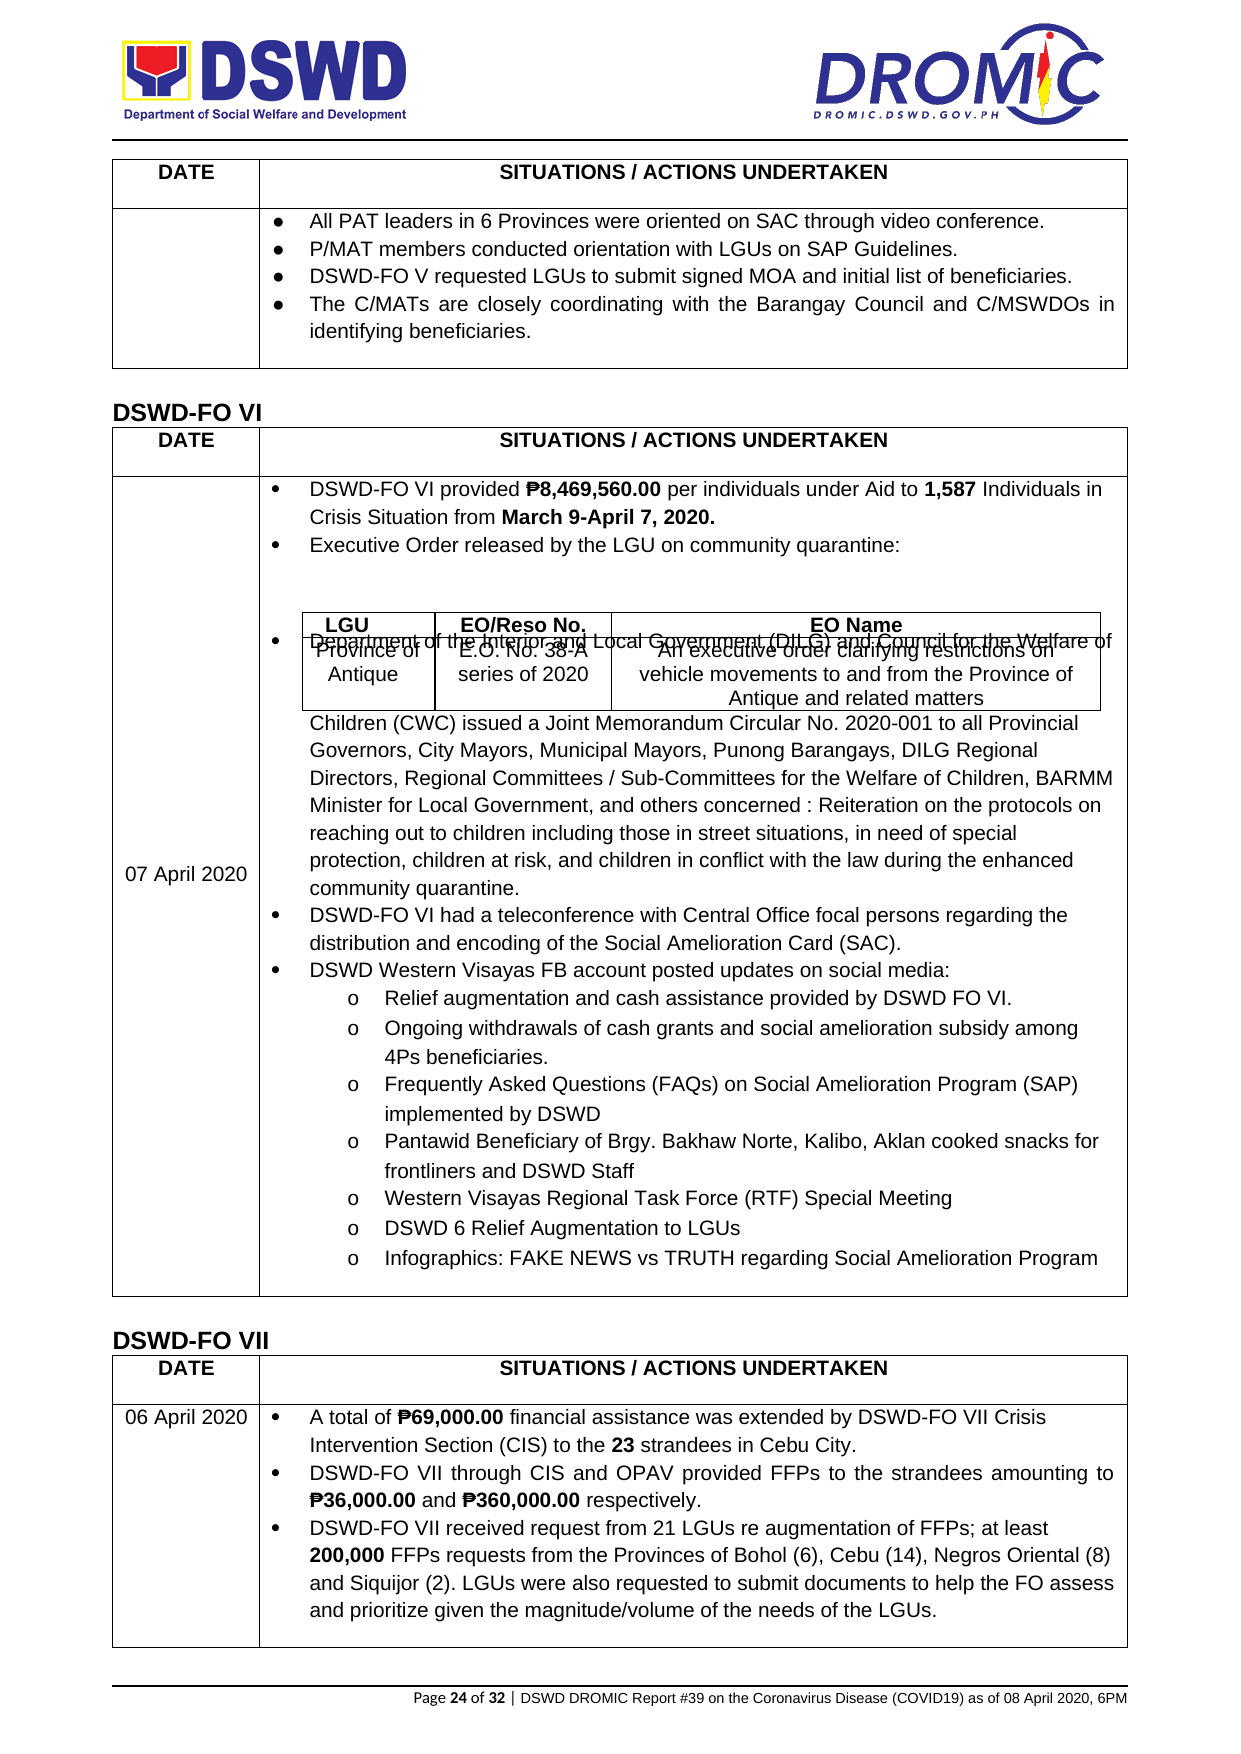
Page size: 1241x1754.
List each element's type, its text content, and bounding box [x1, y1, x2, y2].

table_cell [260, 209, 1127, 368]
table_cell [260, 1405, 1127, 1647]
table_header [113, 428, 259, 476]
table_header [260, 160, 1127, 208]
picture [112, 37, 417, 125]
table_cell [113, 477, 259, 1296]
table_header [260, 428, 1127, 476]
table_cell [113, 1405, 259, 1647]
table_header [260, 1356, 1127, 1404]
picture [781, 23, 1133, 125]
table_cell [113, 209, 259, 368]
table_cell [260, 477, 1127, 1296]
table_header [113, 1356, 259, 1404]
text DSWD-FO VII [112, 1326, 1128, 1354]
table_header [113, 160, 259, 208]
text DSWD-FO VI [112, 398, 1128, 427]
